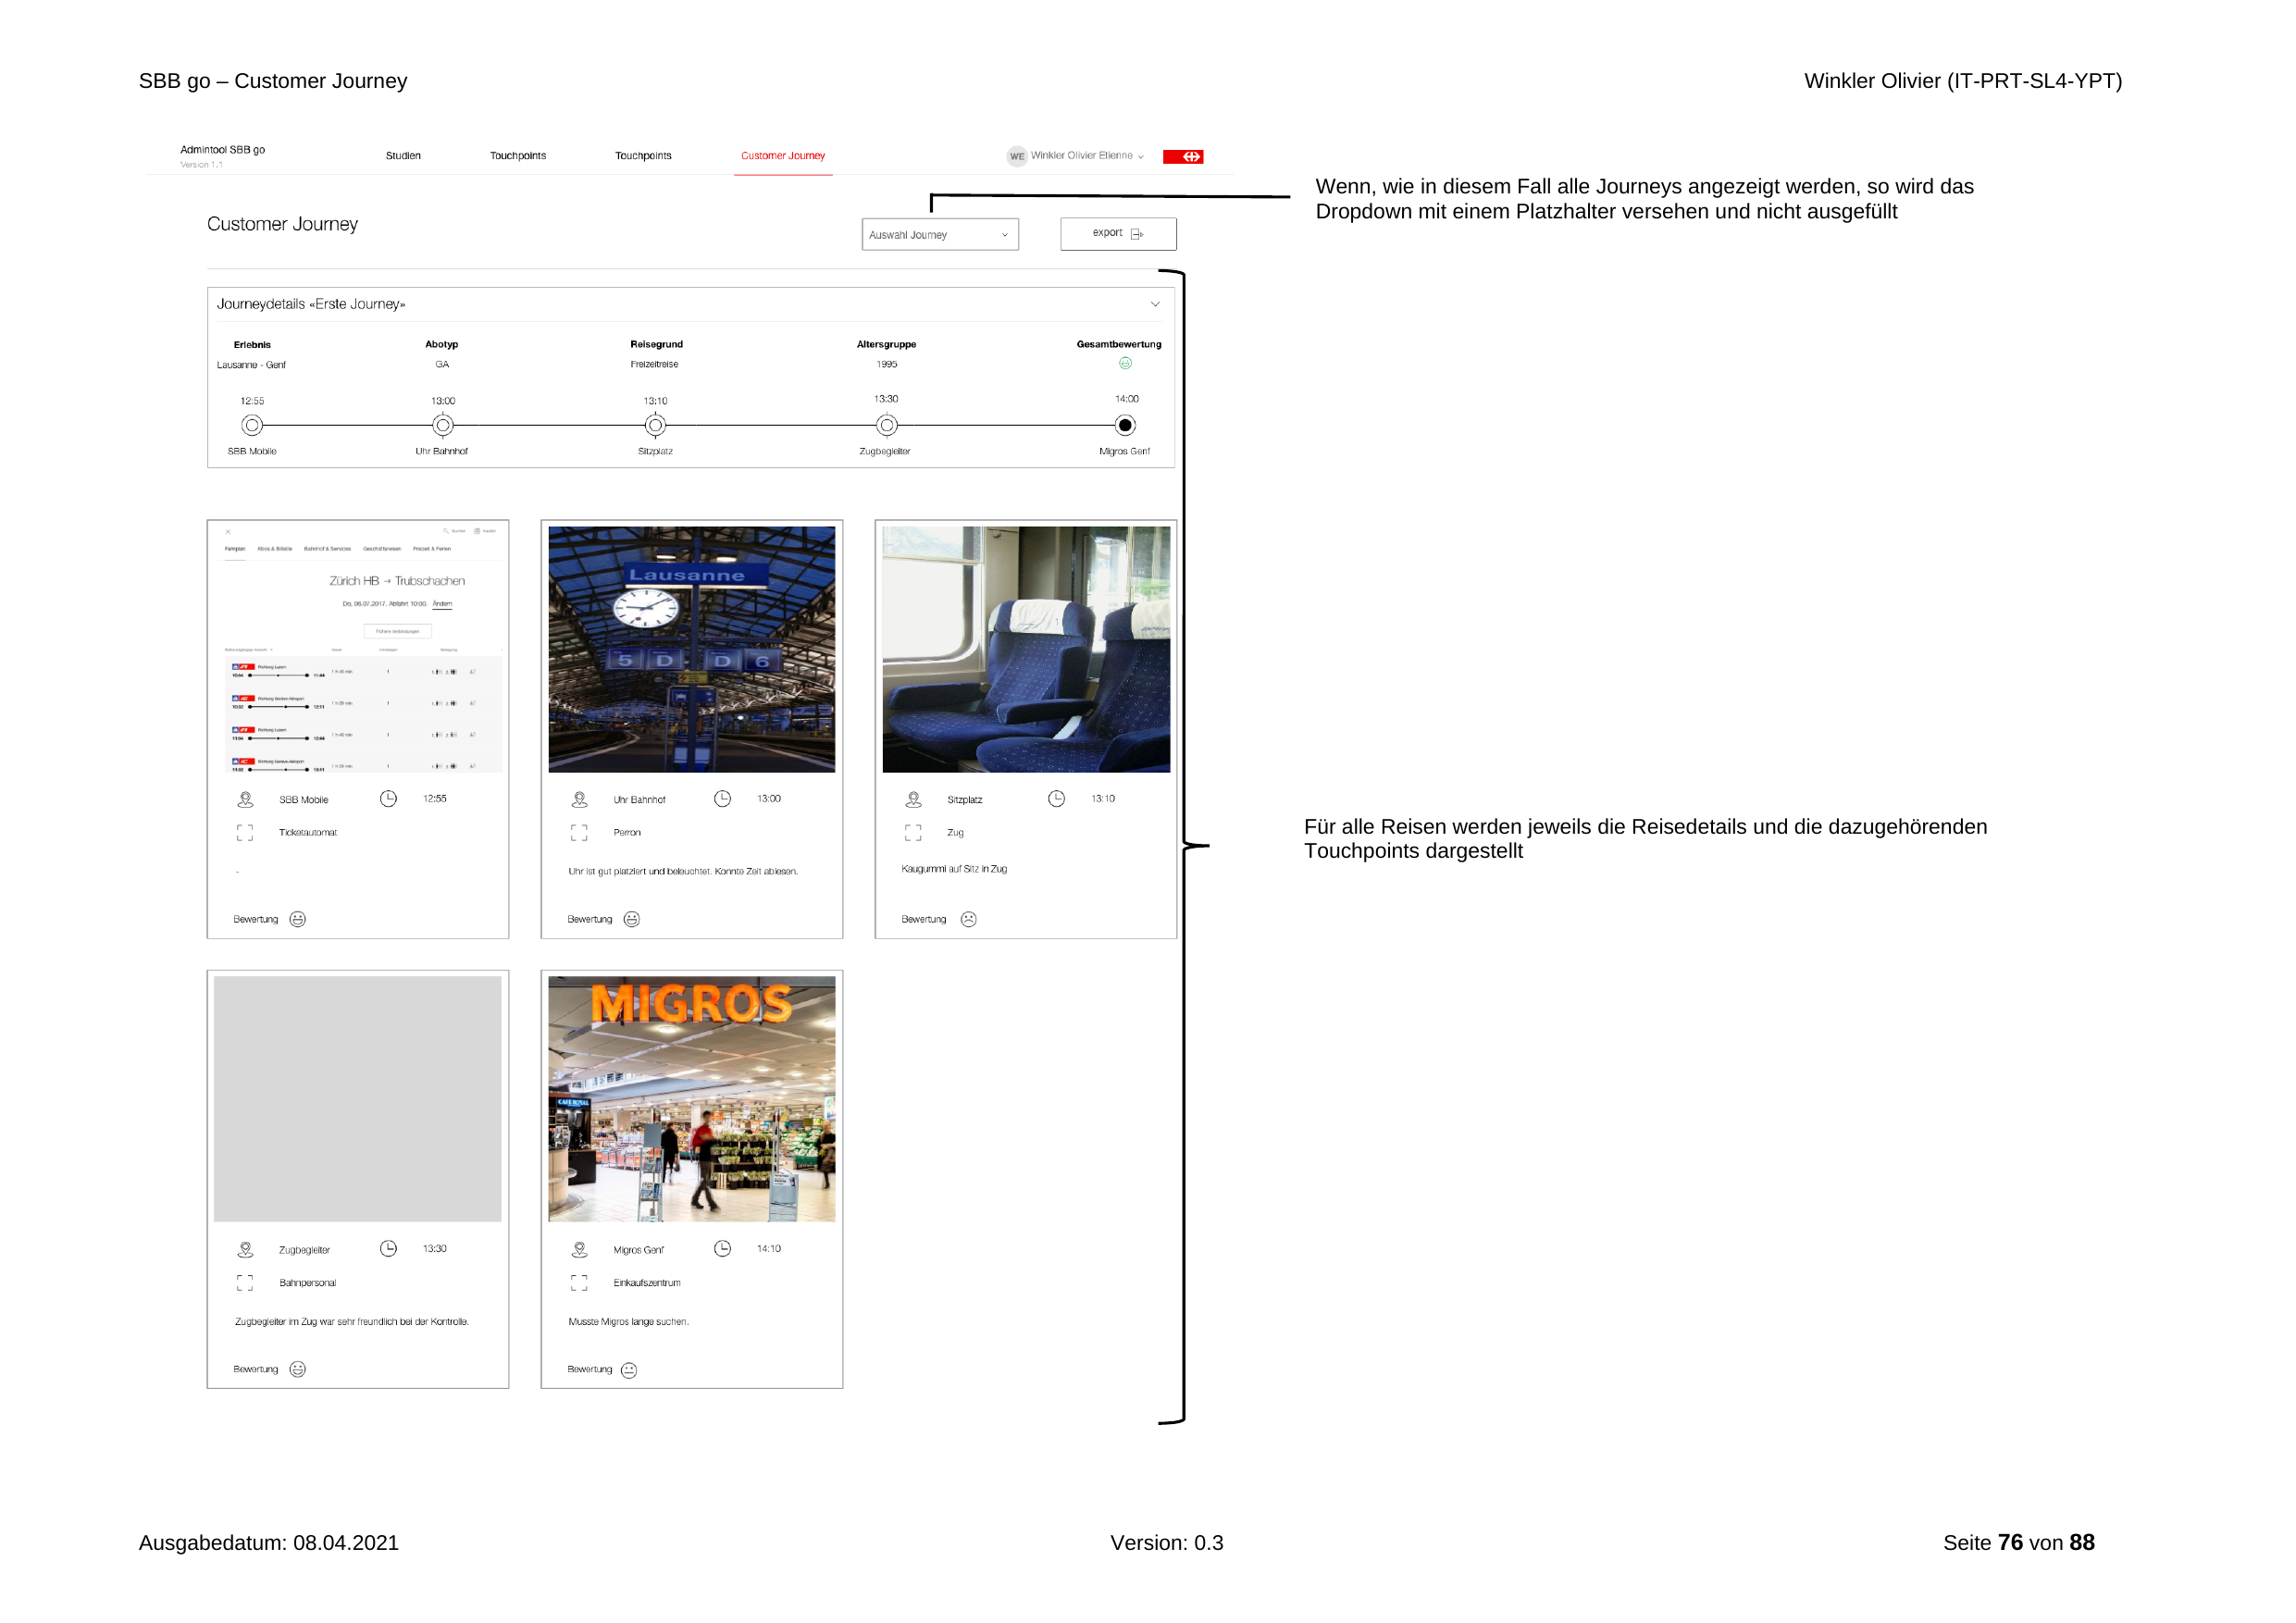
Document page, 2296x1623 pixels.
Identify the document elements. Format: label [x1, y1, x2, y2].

picture [146, 139, 1233, 1408]
